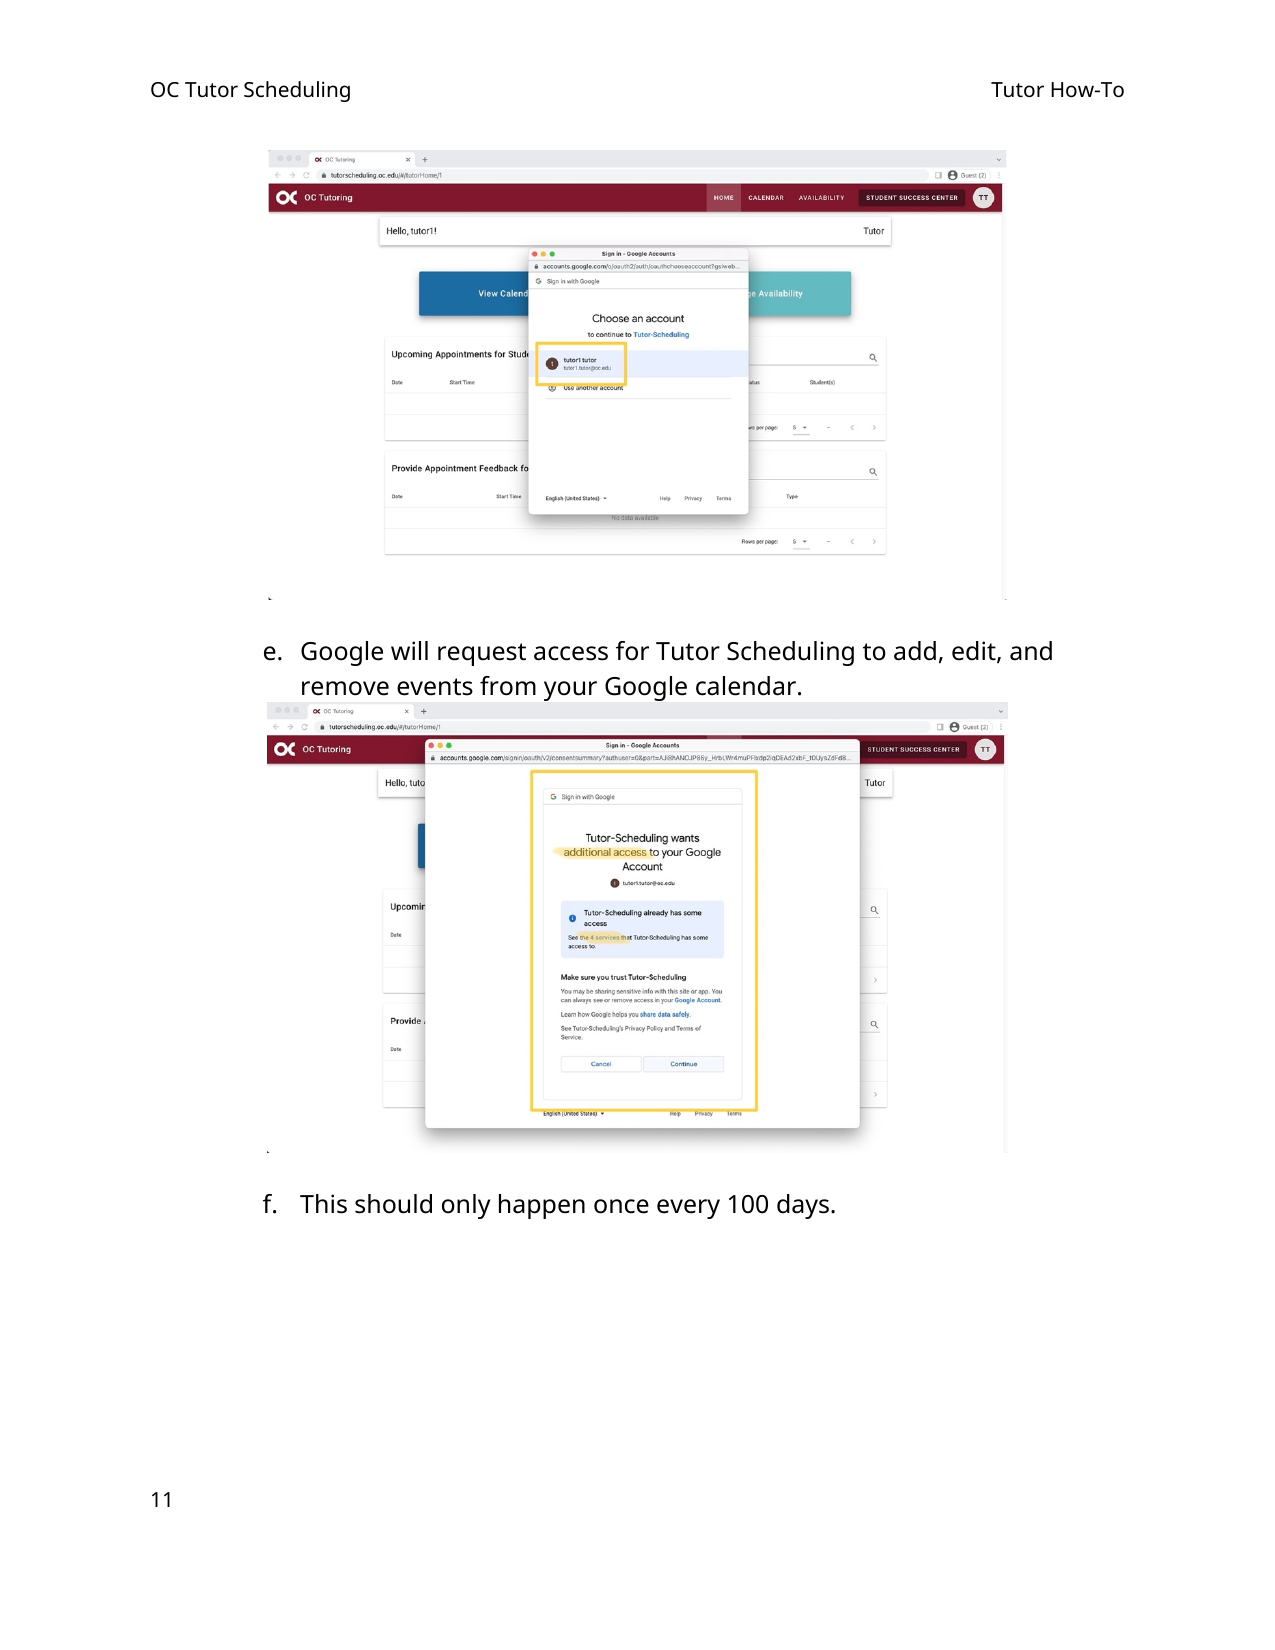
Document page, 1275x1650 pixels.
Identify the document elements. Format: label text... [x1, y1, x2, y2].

subtitle This should only happen once every 100 days. [262, 1186, 1125, 1220]
subtitle Google will request access for Tutor Scheduling to add, edit, and remove events from your Google calendar. [262, 634, 1125, 702]
picture [267, 702, 1008, 1153]
picture [268, 150, 1007, 600]
